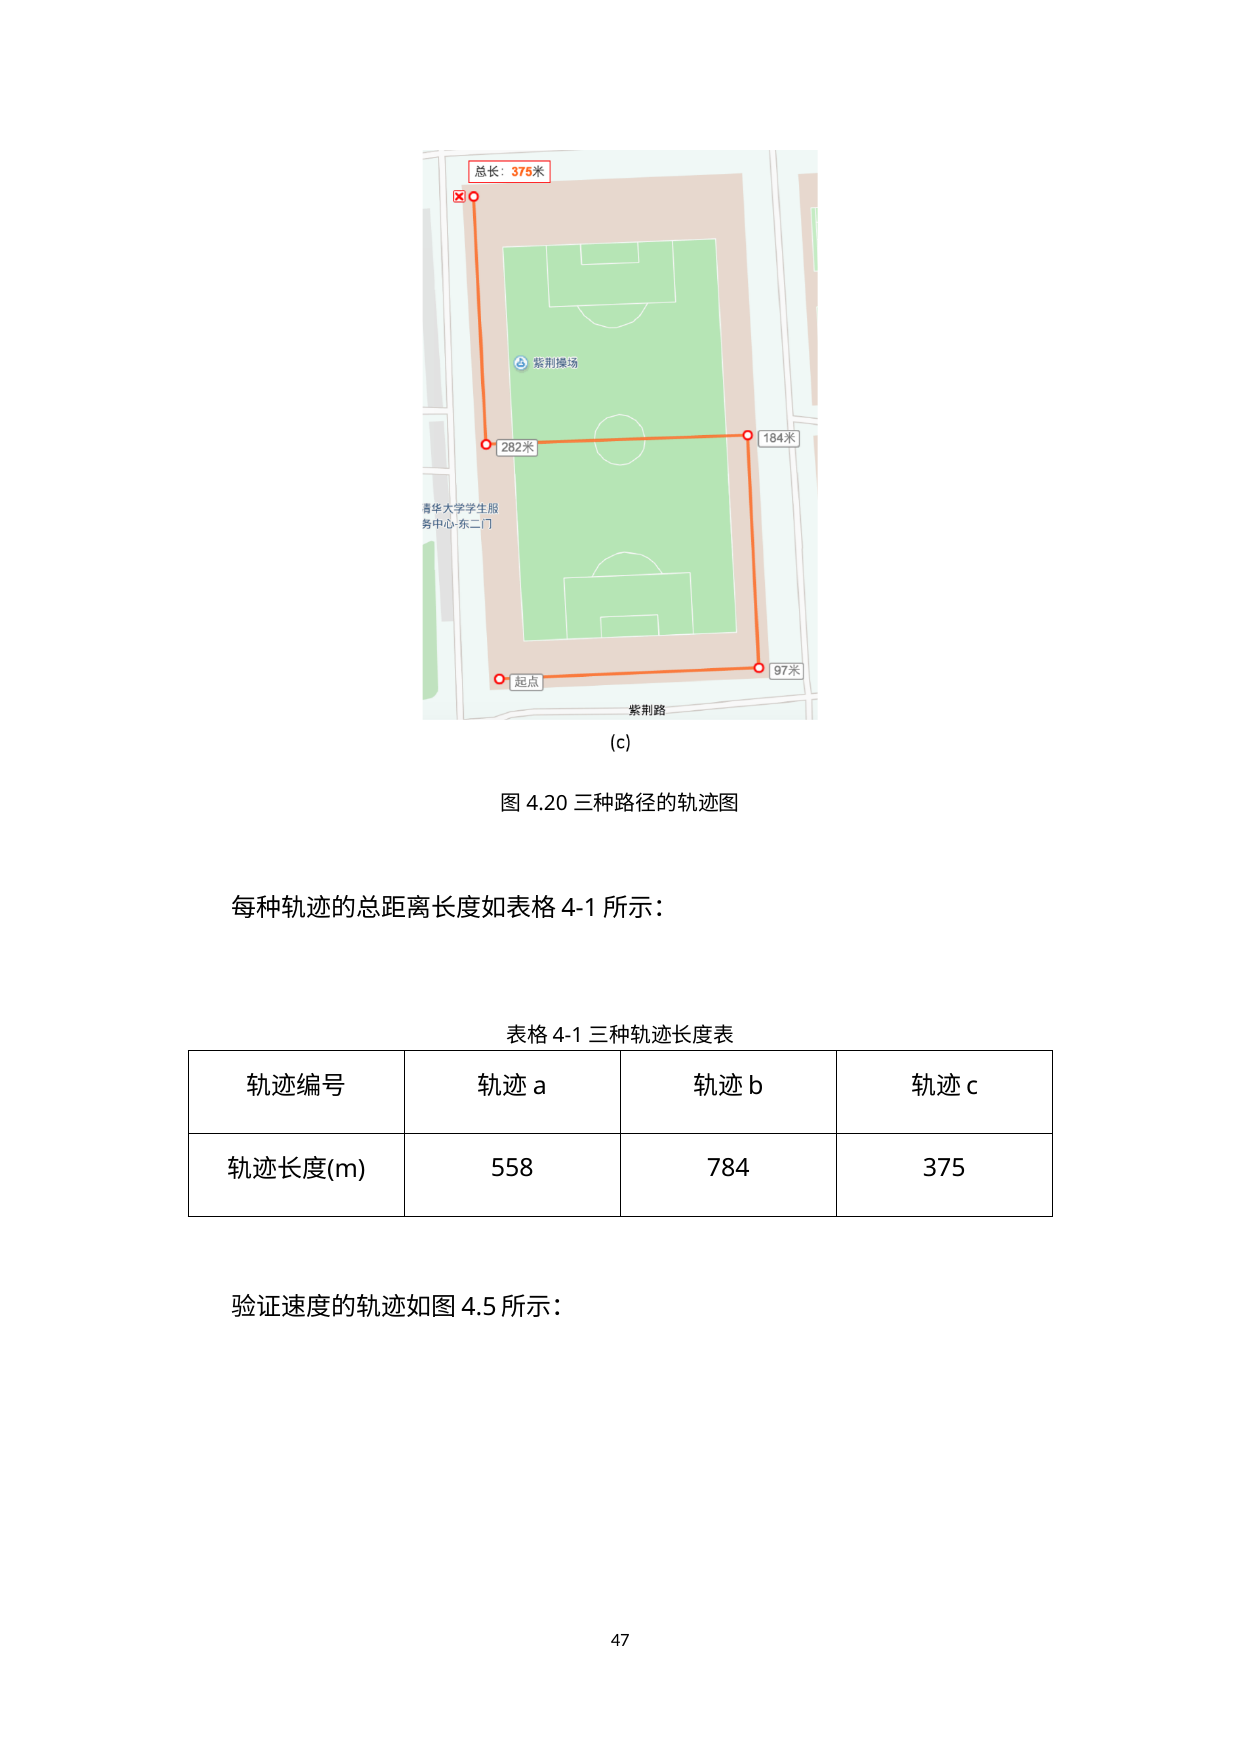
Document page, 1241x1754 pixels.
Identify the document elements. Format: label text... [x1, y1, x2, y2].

text 表格 4-1 三种轨迹长度表 [187, 1018, 1053, 1050]
table_cell 375 [837, 1134, 1052, 1216]
text 每种轨迹的总距离长度如表格4-1所示： [187, 873, 1053, 938]
table_header 轨迹c [837, 1051, 1052, 1133]
table_header 轨迹a [405, 1051, 620, 1133]
table_header 轨迹编号 [189, 1051, 404, 1133]
table_cell 558 [405, 1134, 620, 1216]
table_cell 784 [621, 1134, 836, 1216]
picture [422, 150, 818, 766]
table_cell 轨迹长度(m) [189, 1134, 404, 1216]
table_header 轨迹b [621, 1051, 836, 1133]
text 验证速度的轨迹如图4.5所示： [187, 1272, 1053, 1337]
